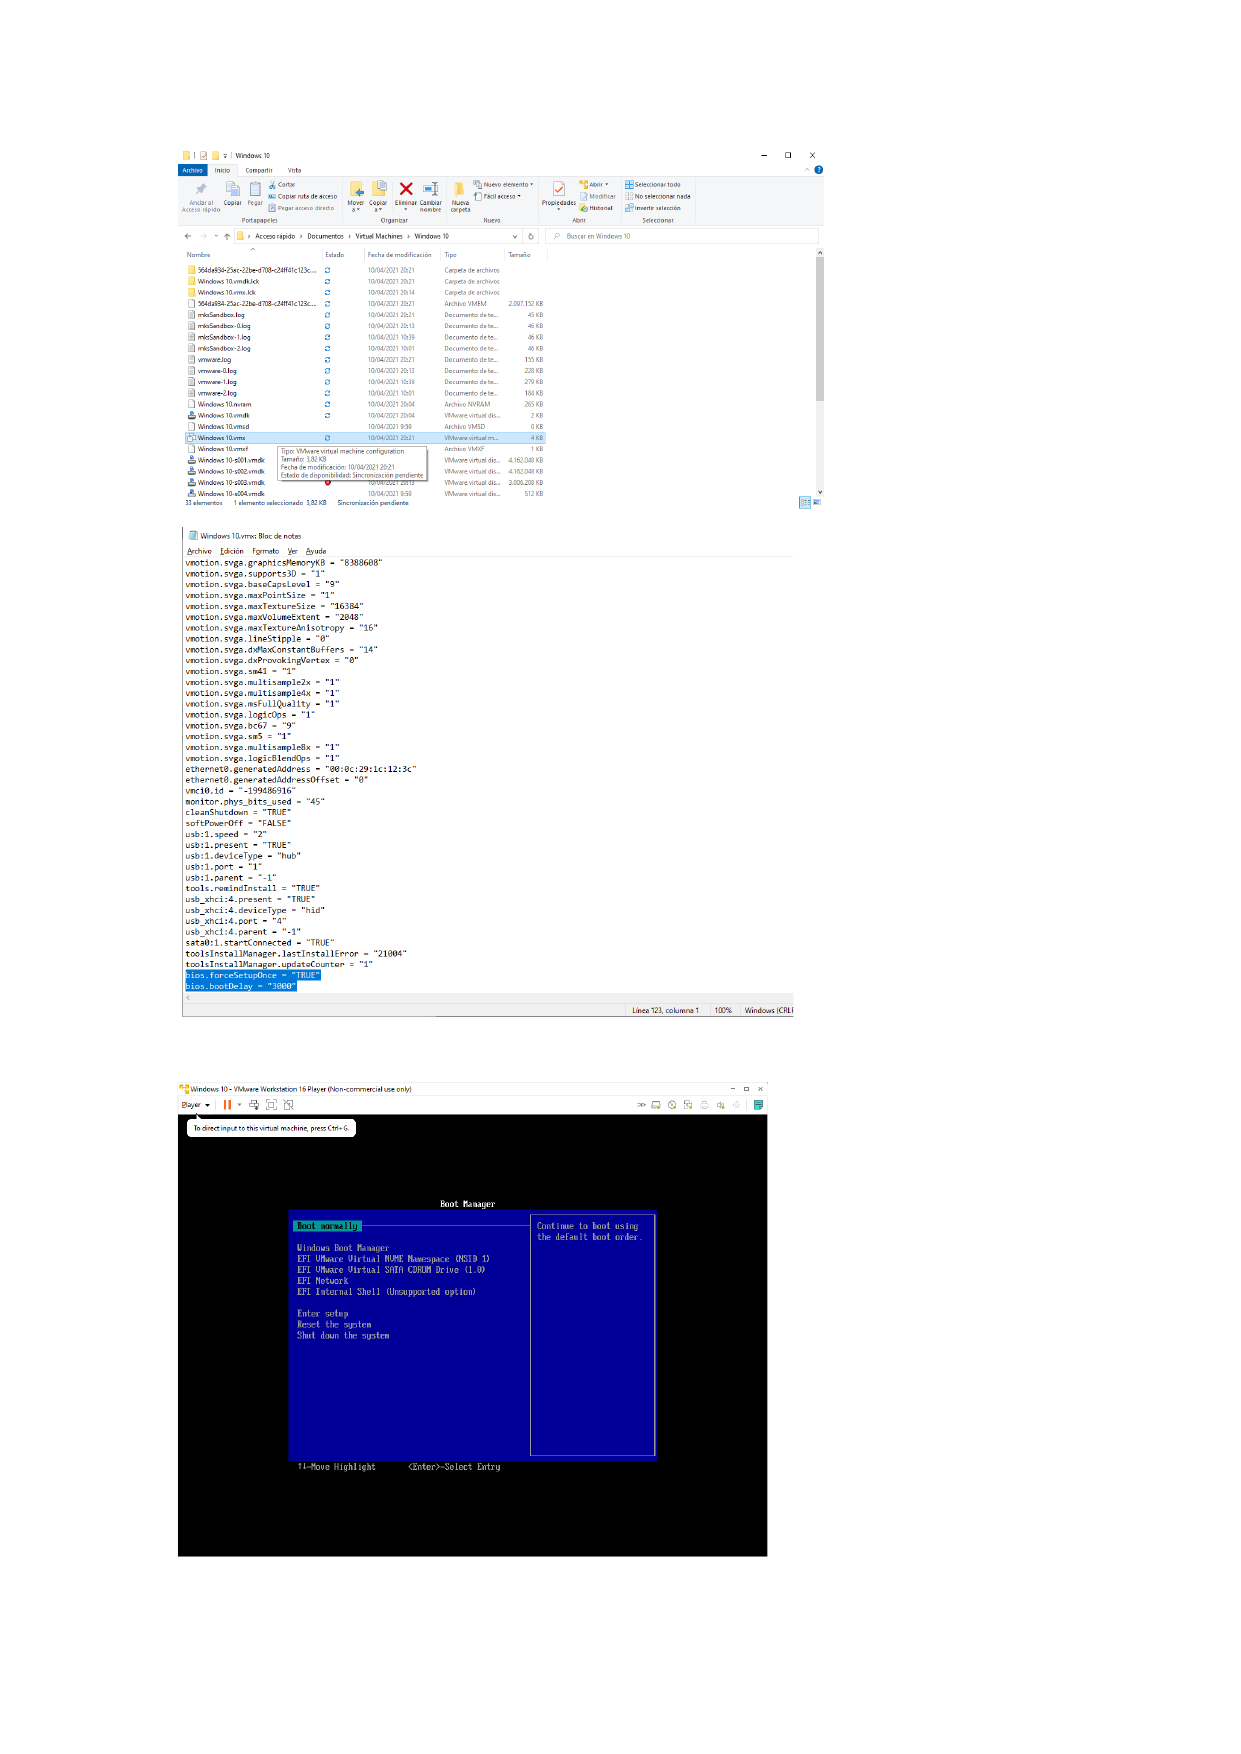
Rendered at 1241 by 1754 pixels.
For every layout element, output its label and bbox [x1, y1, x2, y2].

picture [182, 527, 794, 1017]
picture [177, 147, 824, 509]
picture [177, 1082, 768, 1557]
